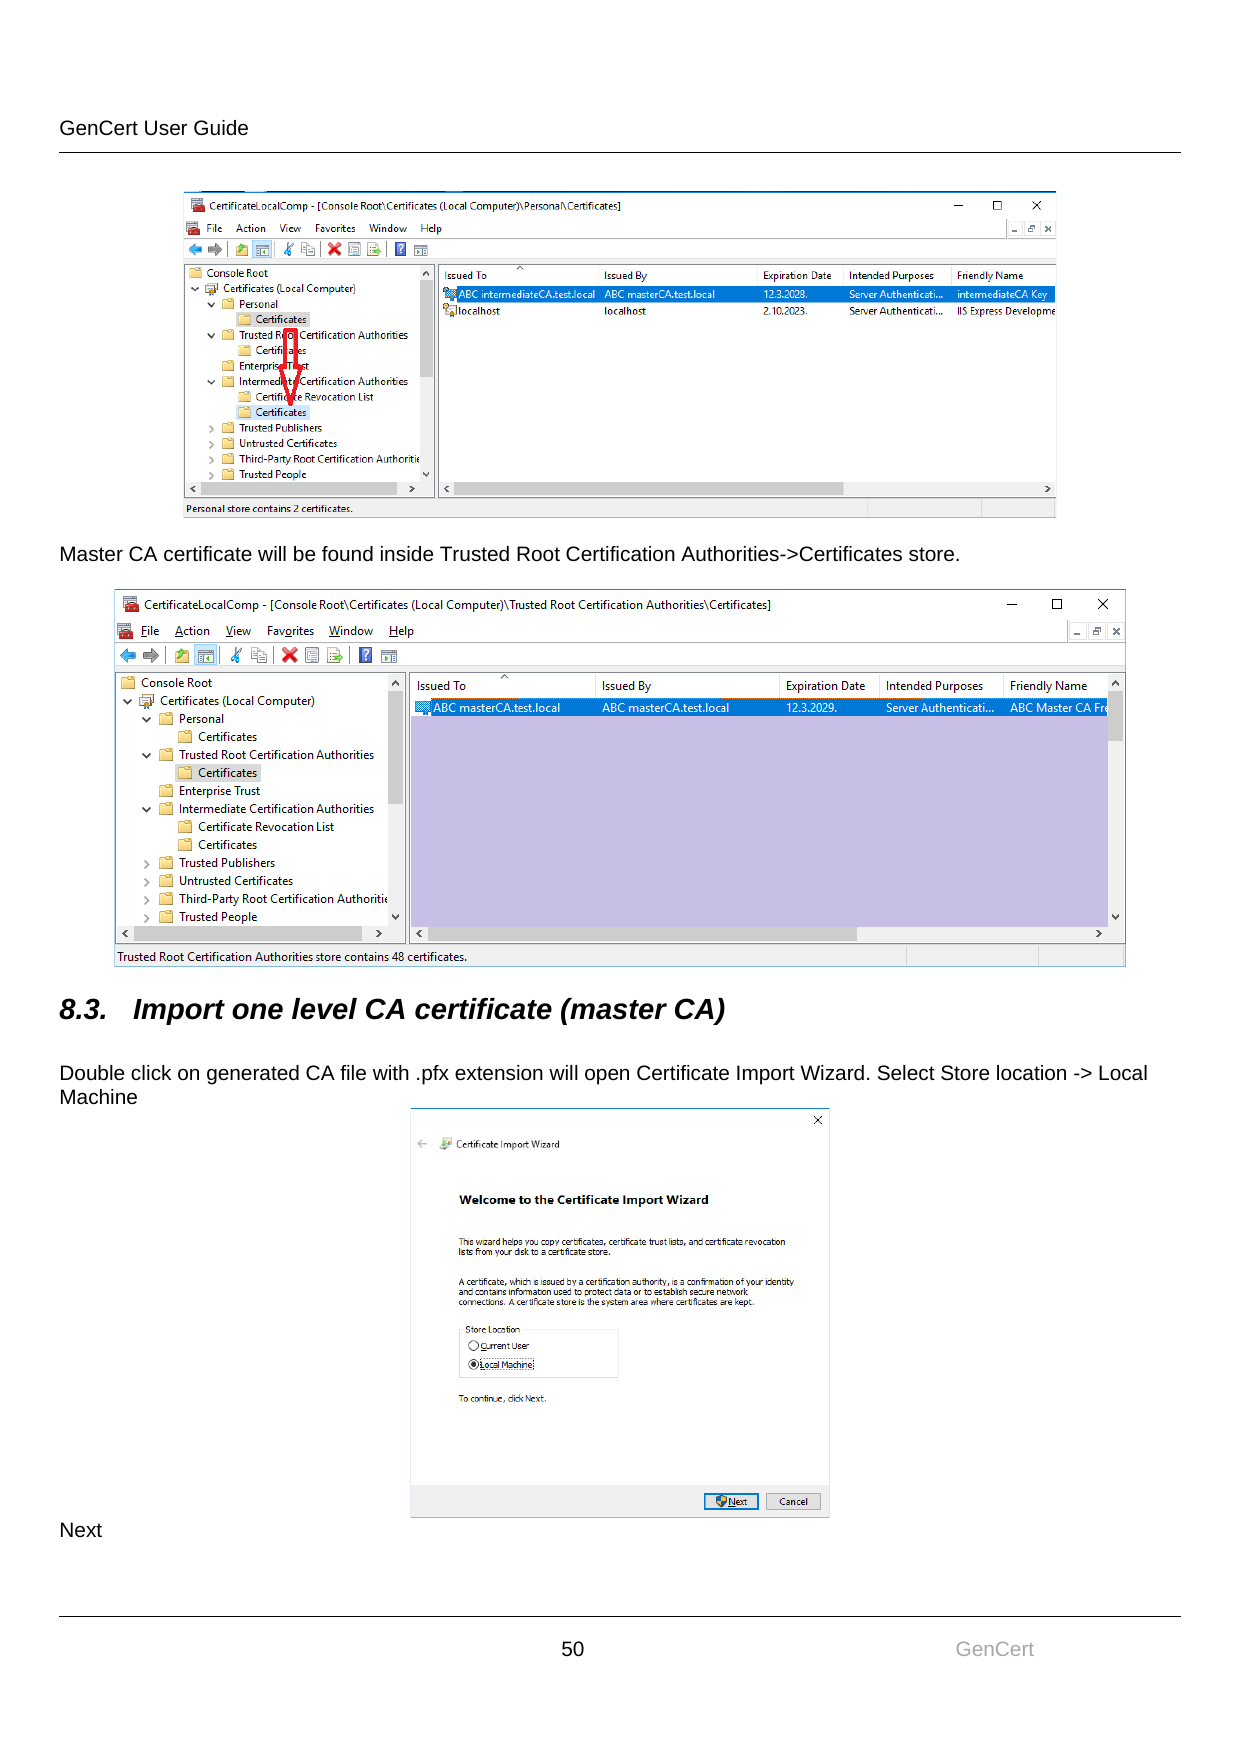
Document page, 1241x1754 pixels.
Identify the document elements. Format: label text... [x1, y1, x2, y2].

picture [410, 1108, 830, 1518]
subtitle Import one level CA certificate (master CA) [59, 992, 1181, 1026]
text Next [59, 1518, 1181, 1542]
picture [114, 589, 1126, 967]
picture [183, 191, 1057, 518]
text Double click on generated CA file with .pfx extension will open Certificate Import Wizard. Select Store location -> Local Machine [59, 1061, 1181, 1108]
text Master CA certificate will be found inside Trusted Root Certification Authorities->Certificates store. [59, 541, 1181, 565]
